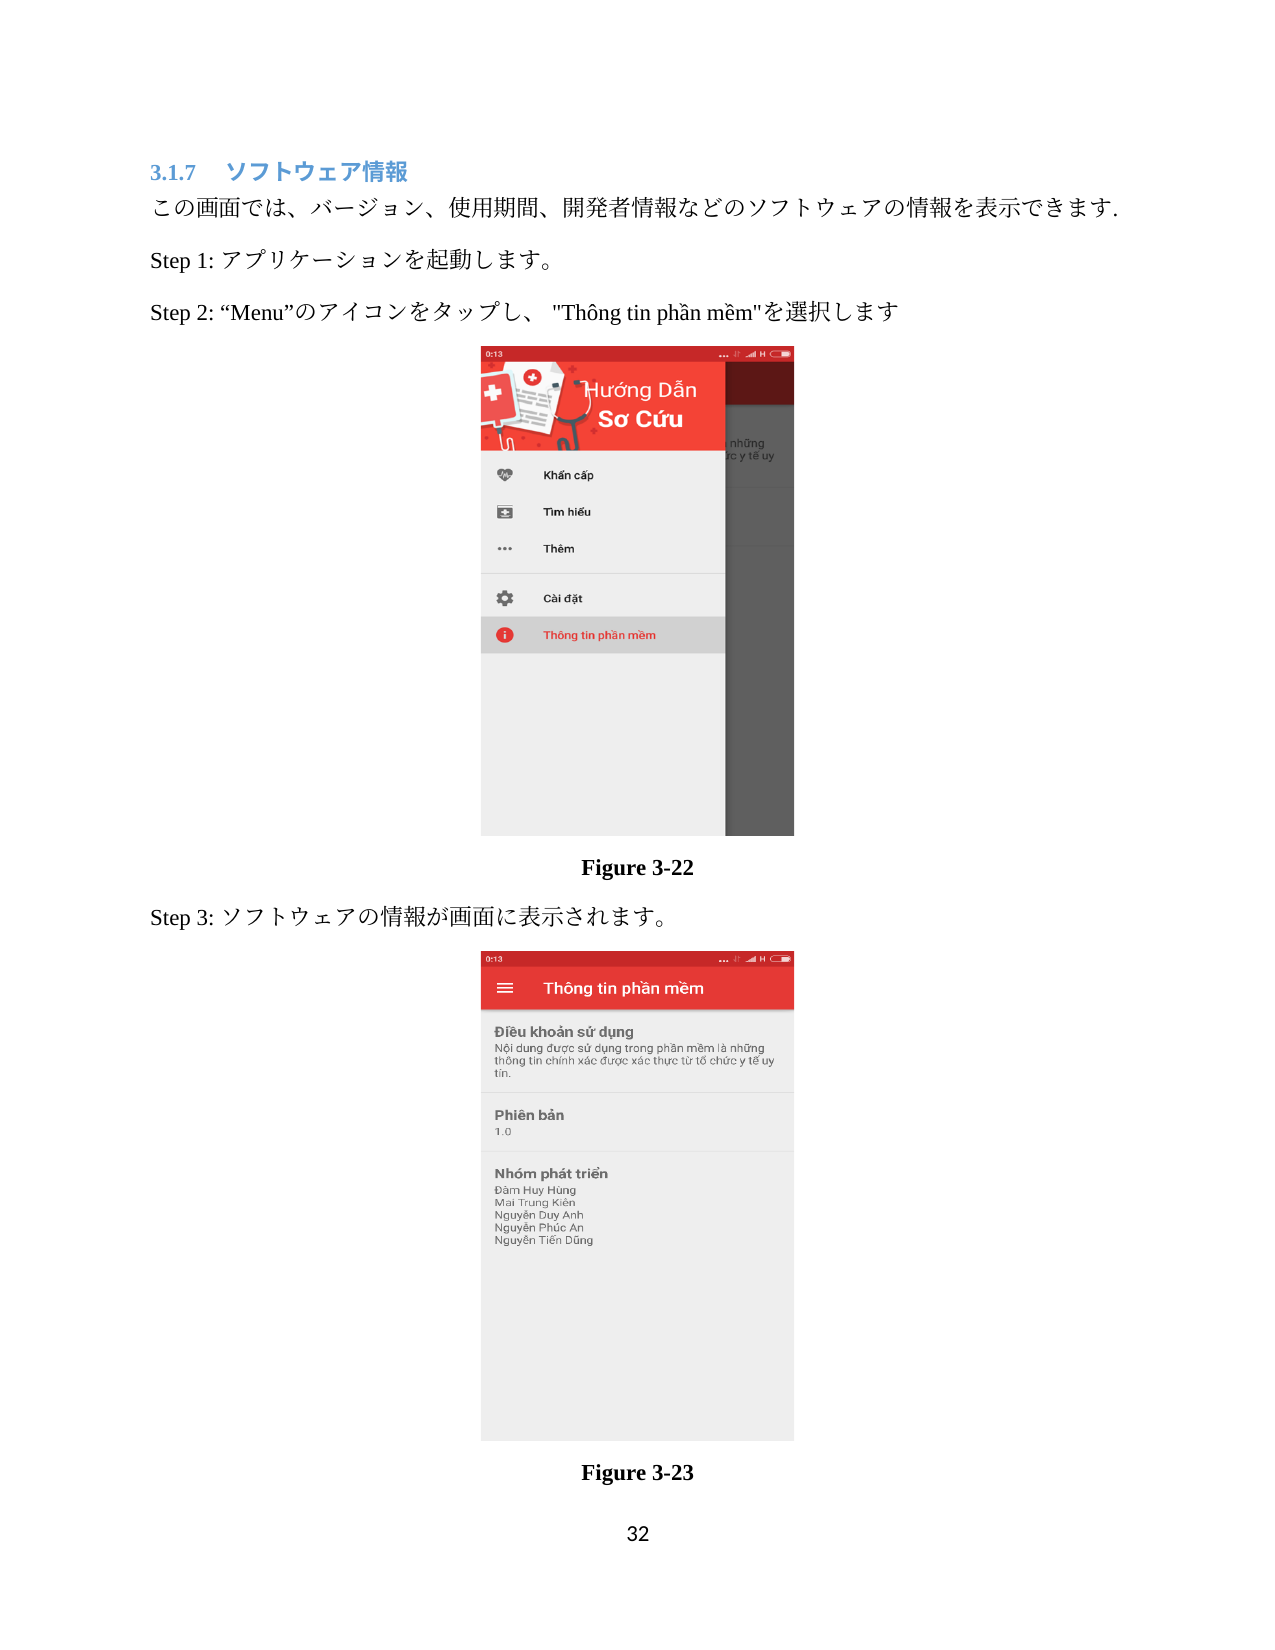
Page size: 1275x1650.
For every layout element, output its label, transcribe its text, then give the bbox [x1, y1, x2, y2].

text この画面では、バージョン、使用期間、開発者情報などのソフトウェアの情報を表示できます. [150, 190, 1125, 223]
text Step 1: アプリケーションを起動します。 [150, 242, 1125, 275]
text Figure 3-22 [150, 854, 1125, 881]
picture [480, 346, 795, 836]
text Step 2: “Menu”のアイコンをタップし、 "Thông tin phần mềm"を選択します [150, 294, 1125, 327]
subtitle ソフトウェア情報 [150, 154, 1125, 187]
picture [480, 951, 795, 1441]
text Step 3: ソフトウェアの情報が画面に表示されます。 [150, 899, 1125, 932]
text Figure 3-23 [150, 1459, 1125, 1486]
